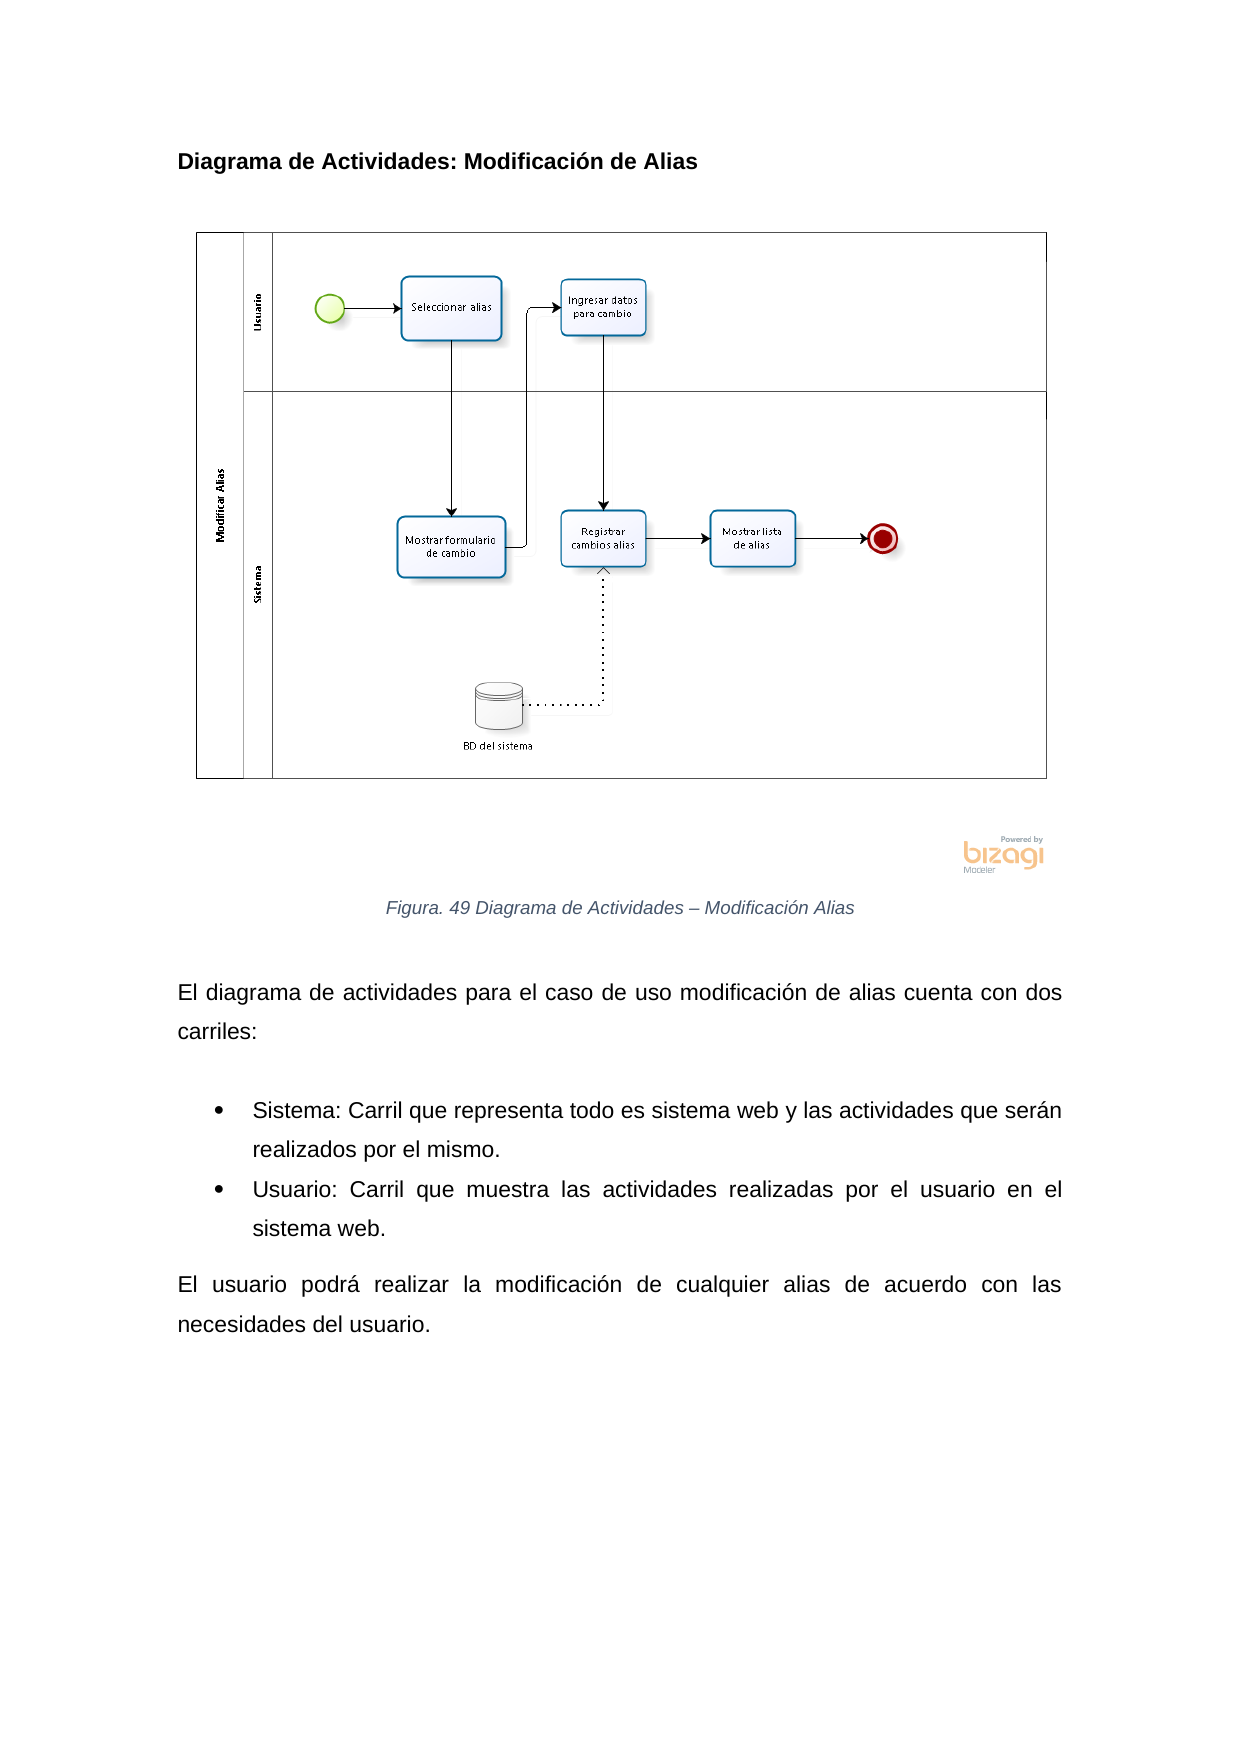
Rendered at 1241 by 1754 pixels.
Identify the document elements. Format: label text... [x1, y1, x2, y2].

text El usuario podrá realizar la modificación de cualquier alias de acuerdo con las necesidades del usuario. [177, 1271, 1063, 1337]
list Usuario: Carril que muestra las actividades realizadas por el usuario en el sistema web. [215, 1176, 1063, 1242]
list Sistema: Carril que representa todo es sistema web y las actividades que serán realizados por el mismo. [215, 1097, 1063, 1163]
picture [177, 213, 1063, 884]
text El diagrama de actividades para el caso de uso modificación de alias cuenta con dos carriles: [177, 978, 1063, 1044]
text Diagrama de Actividades: Modificación de Alias [177, 148, 1063, 174]
